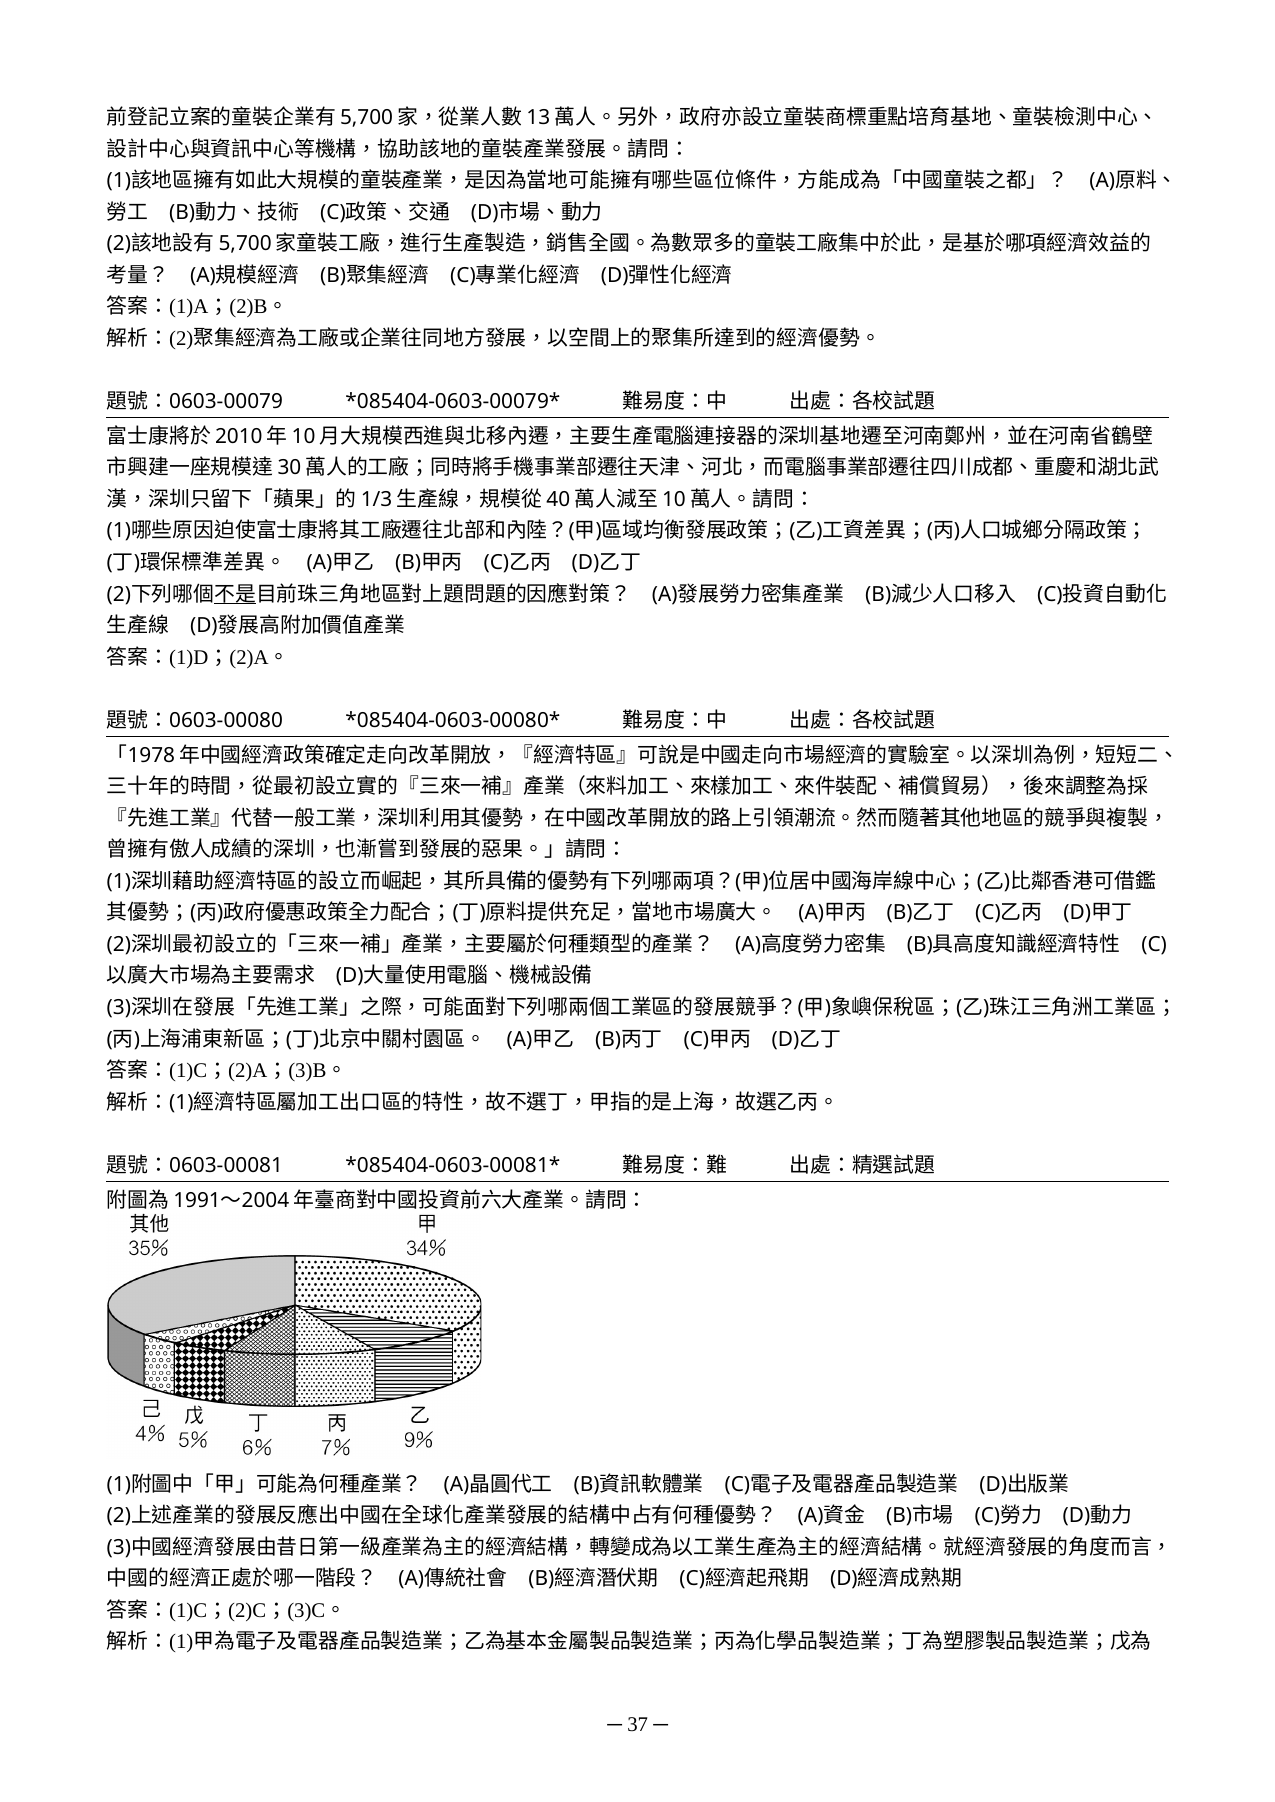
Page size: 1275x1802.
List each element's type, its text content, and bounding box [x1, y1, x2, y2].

text 答案：(1)D；(2)A。 [106, 639, 1169, 671]
text 富士康將於2010年10月大規模西進與北移內遷，主要生產電腦連接器的深圳基地遷至河南鄭州，並在河南省鶴壁市興建一座規模達30萬人的工廠；同時將手機事業部遷往天津、河北，而電腦事業部遷往四川成都、重慶和湖北武漢，深圳只留下「蘋果」的1/3生產線，規模從40萬人減至10萬人。請問： (1)哪些原因迫使富士康將其工廠遷往北部和內陸？(甲)區域均衡發展政策；(乙)工資差異；(丙)人口城鄉分隔政策；(丁)環保標準差異。 (A)甲乙 (B)甲丙 (C)乙丙 (D)乙丁 (2)下列哪個不是目前珠三角地區對上題問題的因應對策？ (A)發展勞力密集產業 (B)減少人口移入 (C)投資自動化生產線 (D)發展高附加價值產業 [106, 418, 1169, 639]
text 題號：0603-00081 *085404-0603-00081* 難易度：難 出處：精選試題 [106, 1147, 1169, 1181]
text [106, 100, 1169, 289]
text 答案：(1)A；(2)B。 [106, 289, 1169, 321]
text 「1978年中國經濟政策確定走向改革開放，『經濟特區』可說是中國走向市場經濟的實驗室。以深圳為例，短短二、三十年的時間，從最初設立實的『三來一補』產業（來料加工、來樣加工、來件裝配、補償貿易），後來調整為採『先進工業』代替一般工業，深圳利用其優勢，在中國改革開放的路上引領潮流。然而隨著其他地區的競爭與複製，曾擁有傲人成績的深圳，也漸嘗到發展的惡果。」請問： (1)深圳藉助經濟特區的設立而崛起，其所具備的優勢有下列哪兩項？(甲)位居中國海岸線中心；(乙)比鄰香港可借鑑其優勢；(丙)政府優惠政策全力配合；(丁)原料提供充足，當地市場廣大。 (A)甲丙 (B)乙丁 (C)乙丙 (D)甲丁 (2)深圳最初設立的「三來一補」產業，主要屬於何種類型的產業？ (A)高度勞力密集 (B)具高度知識經濟特性 (C)以廣大市場為主要需求 (D)大量使用電腦、機械設備 (3)深圳在發展「先進工業」之際，可能面對下列哪兩個工業區的發展競爭？(甲)象嶼保稅區；(乙)珠江三角洲工業區；(丙)上海浦東新區；(丁)北京中關村園區。 (A)甲乙 (B)丙丁 (C)甲丙 (D)乙丁 [106, 737, 1169, 1053]
text 題號：0603-00080 *085404-0603-00080* 難易度：中 出處：各校試題 [106, 702, 1169, 736]
picture [106, 1213, 482, 1459]
text 解析：(1)經濟特區屬加工出口區的特性，故不選丁，甲指的是上海，故選乙丙。 [106, 1084, 1169, 1116]
text 解析：(2)聚集經濟為工廠或企業往同地方發展，以空間上的聚集所達到的經濟優勢。 [106, 321, 1169, 352]
text 題號：0603-00079 *085404-0603-00079* 難易度：中 出處：各校試題 [106, 384, 1169, 417]
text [106, 1624, 1169, 1656]
text 附圖為1991～2004年臺商對中國投資前六大產業。請問： (1)附圖中「甲」可能為何種產業？ (A)晶圓代工 (B)資訊軟體業 (C)電子及電器產品製造業 (D)出版業 (2)上述產業的發展反應出中國在全球化產業發展的結構中占有何種優勢？ (A)資金 (B)市場 (C)勞力 (D)動力 (3)中國經濟發展由昔日第一級產業為主的經濟結構，轉變成為以工業生產為主的經濟結構。就經濟發展的角度而言，中國的經濟正處於哪一階段？ (A)傳統社會 (B)經濟潛伏期 (C)經濟起飛期 (D)經濟成熟期 [106, 1182, 1169, 1592]
text 答案：(1)C；(2)C；(3)C。 [106, 1592, 1169, 1624]
text 答案：(1)C；(2)A；(3)B。 [106, 1053, 1169, 1084]
